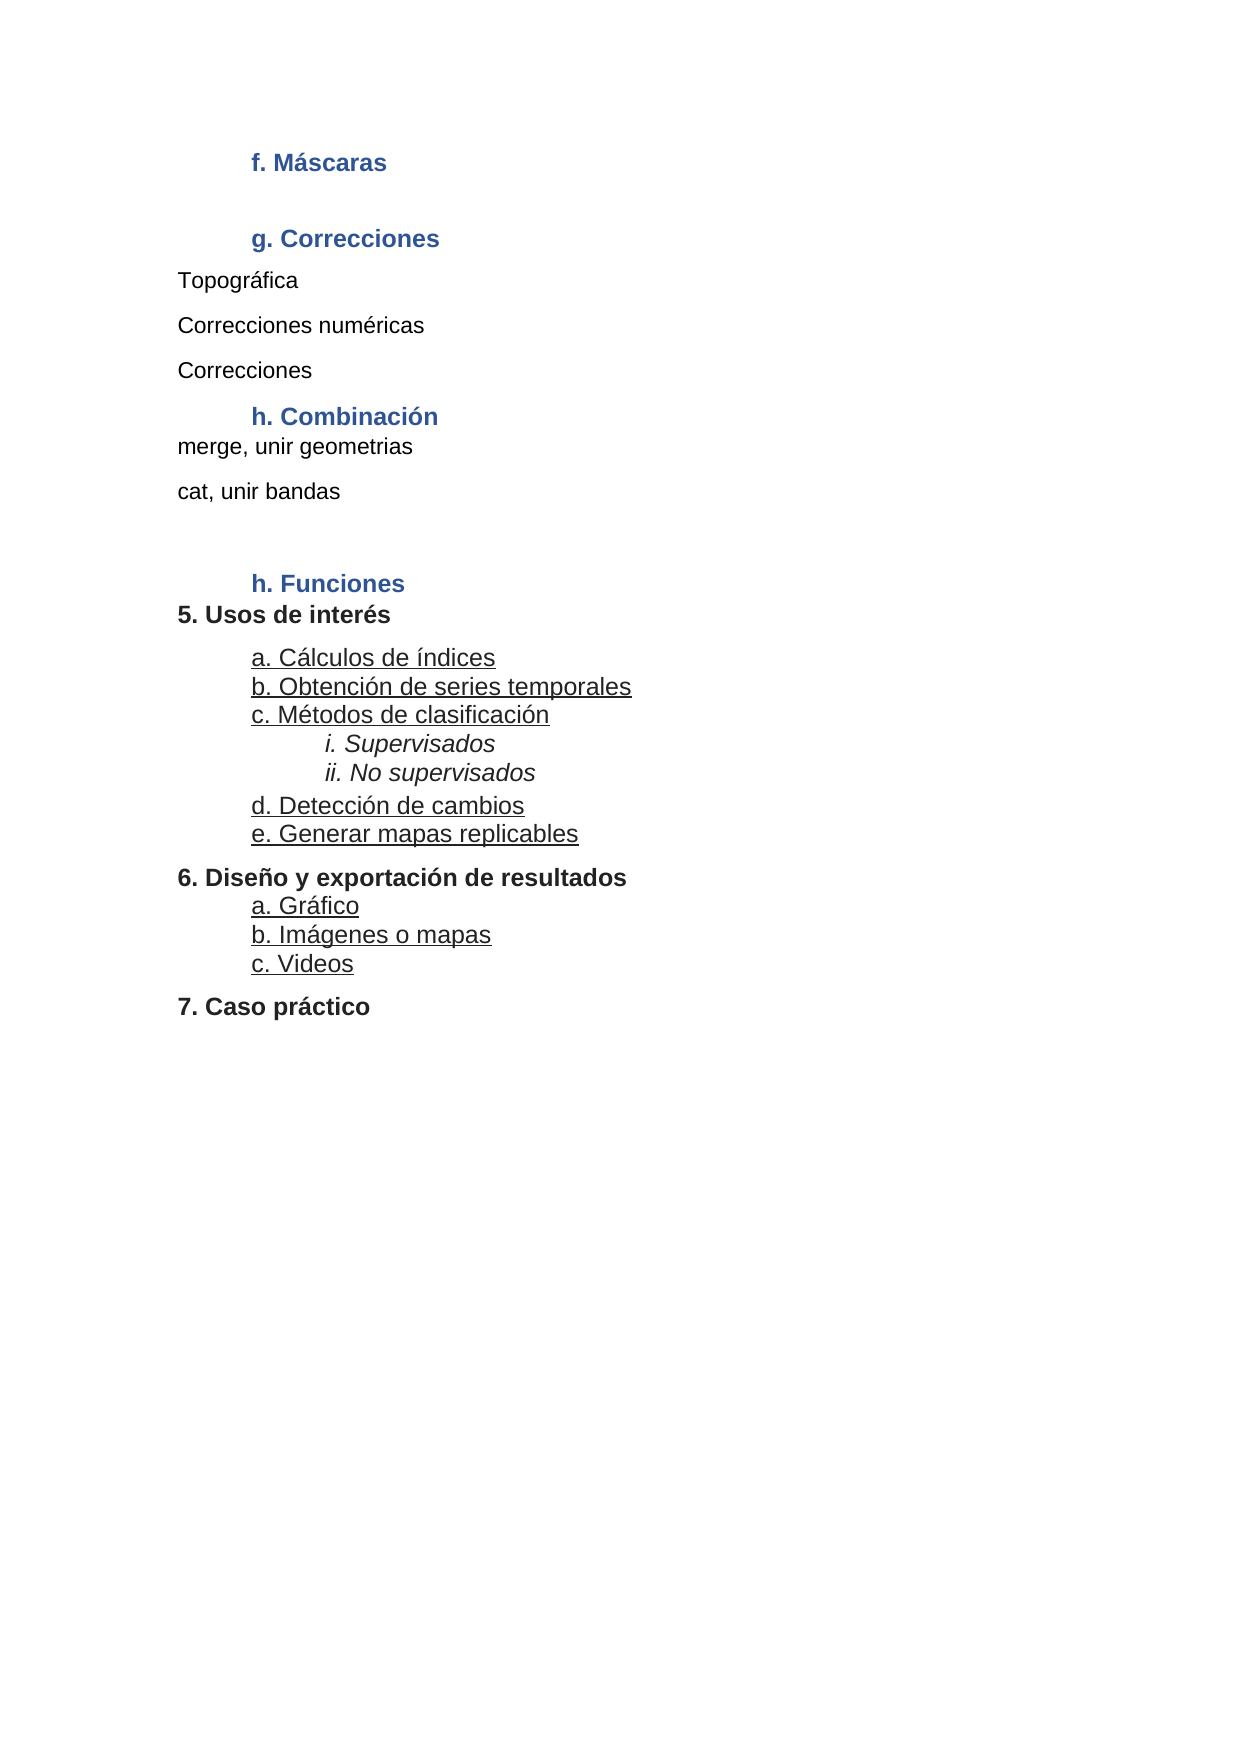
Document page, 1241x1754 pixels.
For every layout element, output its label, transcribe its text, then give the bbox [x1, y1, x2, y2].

text c. Métodos de clasificación [251, 700, 1063, 729]
text b. Imágenes o mapas [251, 920, 1063, 949]
text d. Detección de cambios [251, 791, 1063, 819]
text 7. Caso práctico [177, 992, 1063, 1021]
text e. Generar mapas replicables [251, 819, 1063, 848]
text Correcciones [177, 357, 1063, 383]
text 6. Diseño y exportación de resultados [177, 863, 1063, 891]
text c. Videos [251, 949, 1063, 978]
text a. Cálculos de índices [251, 643, 1063, 671]
text cat, unir bandas [177, 478, 1063, 505]
text Topográfica [177, 267, 1063, 293]
text a. Gráfico [251, 891, 1063, 920]
text b. Obtención de series temporales [251, 671, 1063, 700]
subtitle h. Combinación [251, 402, 1063, 431]
text merge, unir geometrias [177, 433, 1063, 459]
subtitle g. Correcciones [251, 224, 1063, 252]
text 5. Usos de interés [177, 599, 1063, 628]
text i. Supervisados [325, 729, 1063, 758]
text ii. No supervisados [325, 758, 1063, 786]
subtitle h. Funciones [251, 568, 1063, 597]
text Correcciones numéricas [177, 312, 1063, 338]
subtitle f. Máscaras [251, 148, 1063, 176]
